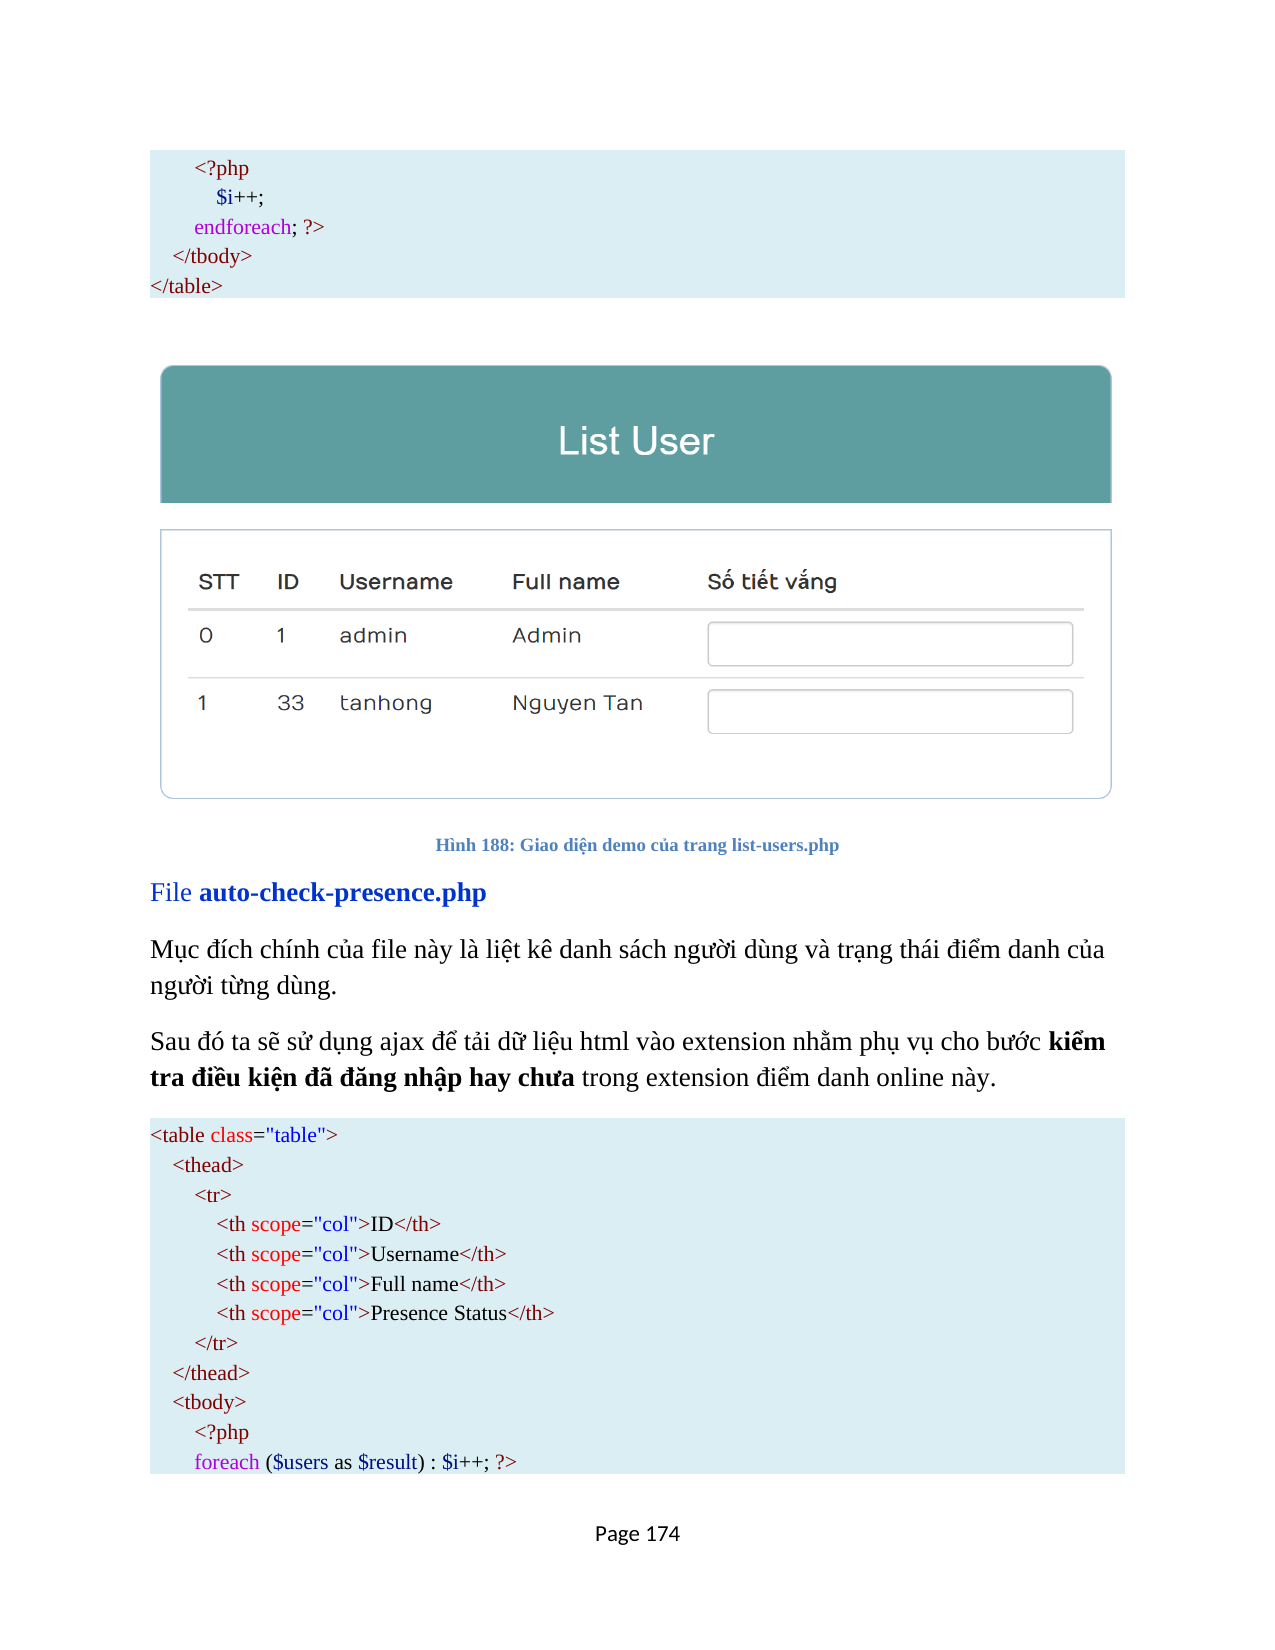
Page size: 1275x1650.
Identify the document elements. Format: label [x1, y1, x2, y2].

picture [150, 355, 1125, 810]
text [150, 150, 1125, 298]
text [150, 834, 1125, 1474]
